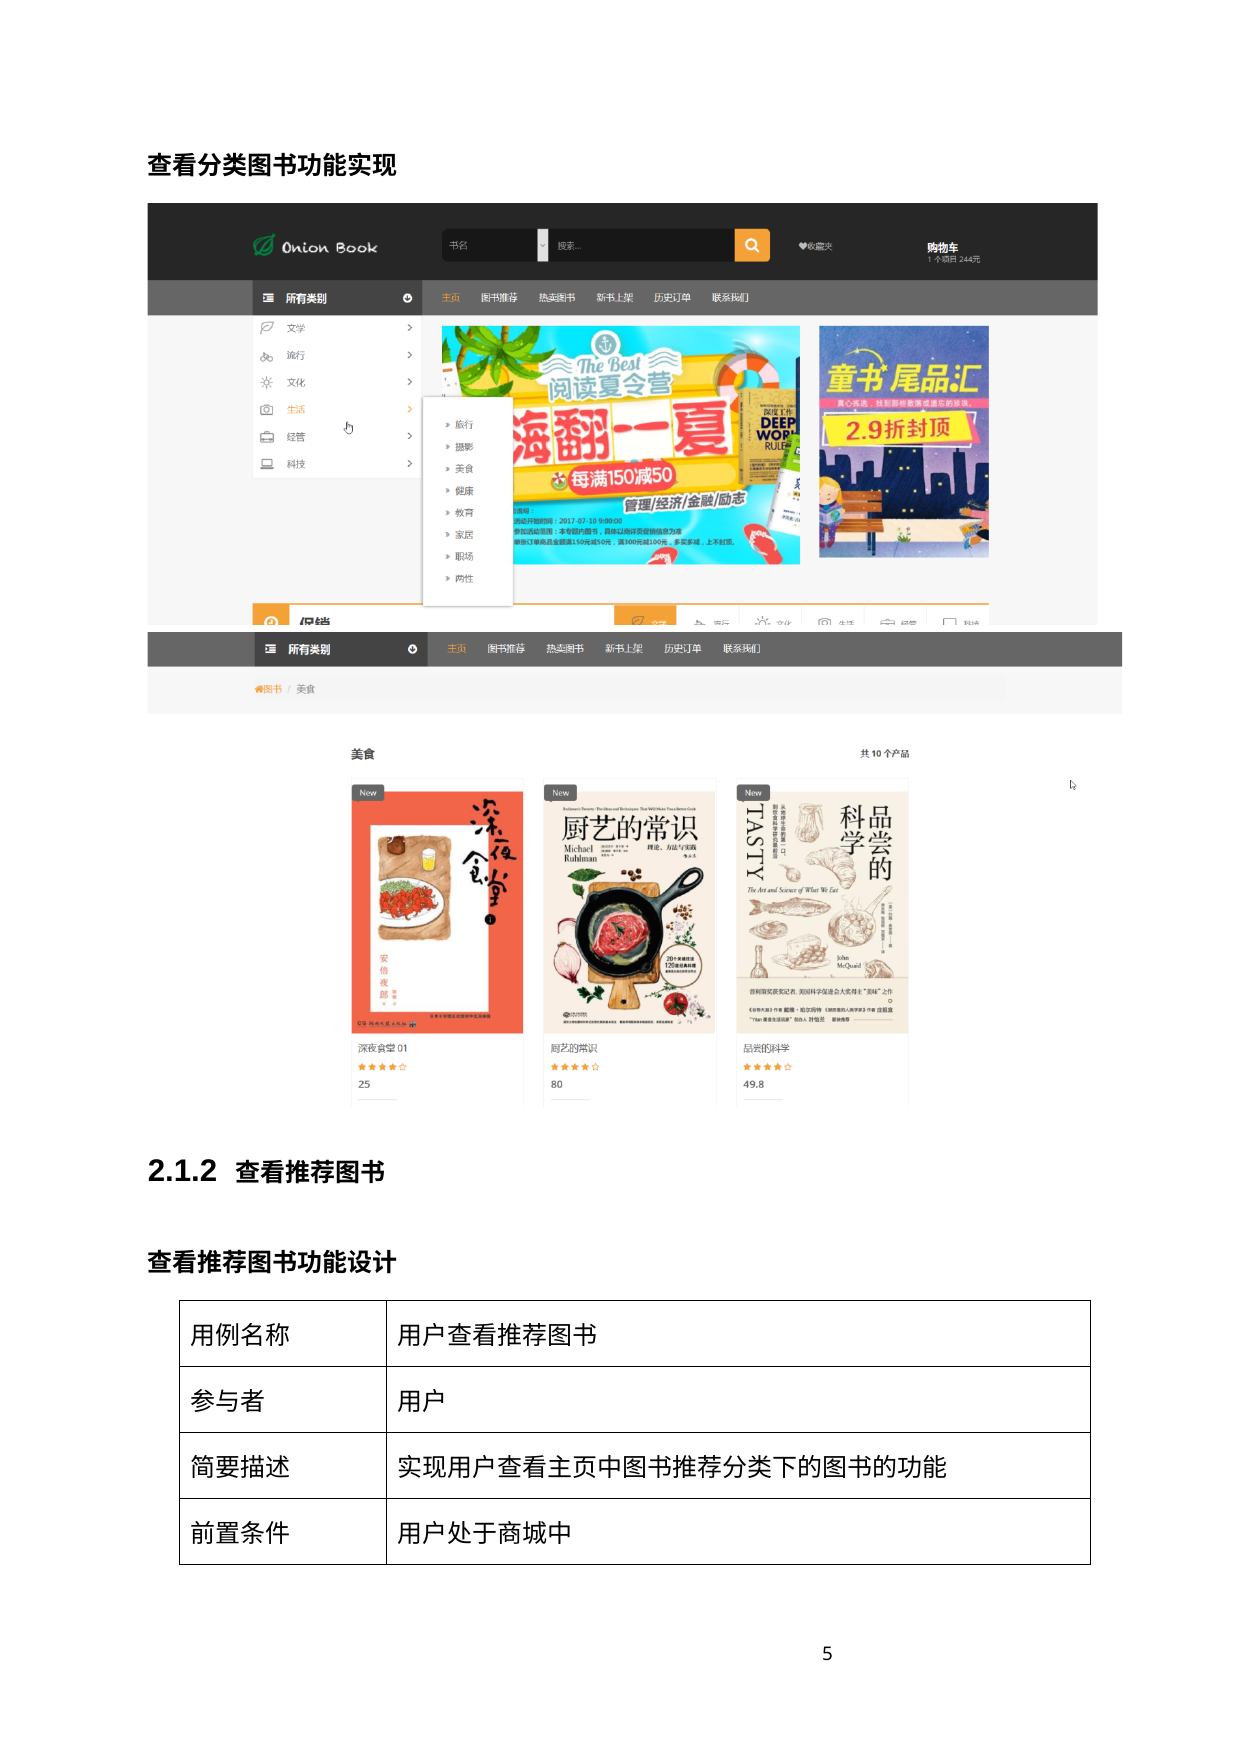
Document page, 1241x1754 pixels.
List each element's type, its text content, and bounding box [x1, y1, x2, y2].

table_cell 前置条件 [180, 1499, 386, 1564]
table_cell 用户处于商城中 [387, 1499, 1090, 1564]
table_cell 简要描述 [180, 1433, 386, 1498]
table_cell 实现用户查看主页中图书推荐分类下的图书的功能 [387, 1433, 1090, 1498]
subtitle 查看推荐图书 [148, 1138, 1122, 1203]
table_header 用例名称 [180, 1301, 386, 1366]
subtitle 查看分类图书功能实现 [148, 131, 1122, 196]
table_cell 用户 [387, 1367, 1090, 1432]
table_header 用户查看推荐图书 [387, 1301, 1090, 1366]
subtitle 查看推荐图书功能设计 [148, 1228, 1122, 1293]
picture [147, 632, 1123, 1107]
table_cell 参与者 [180, 1367, 386, 1432]
picture [147, 203, 1098, 625]
